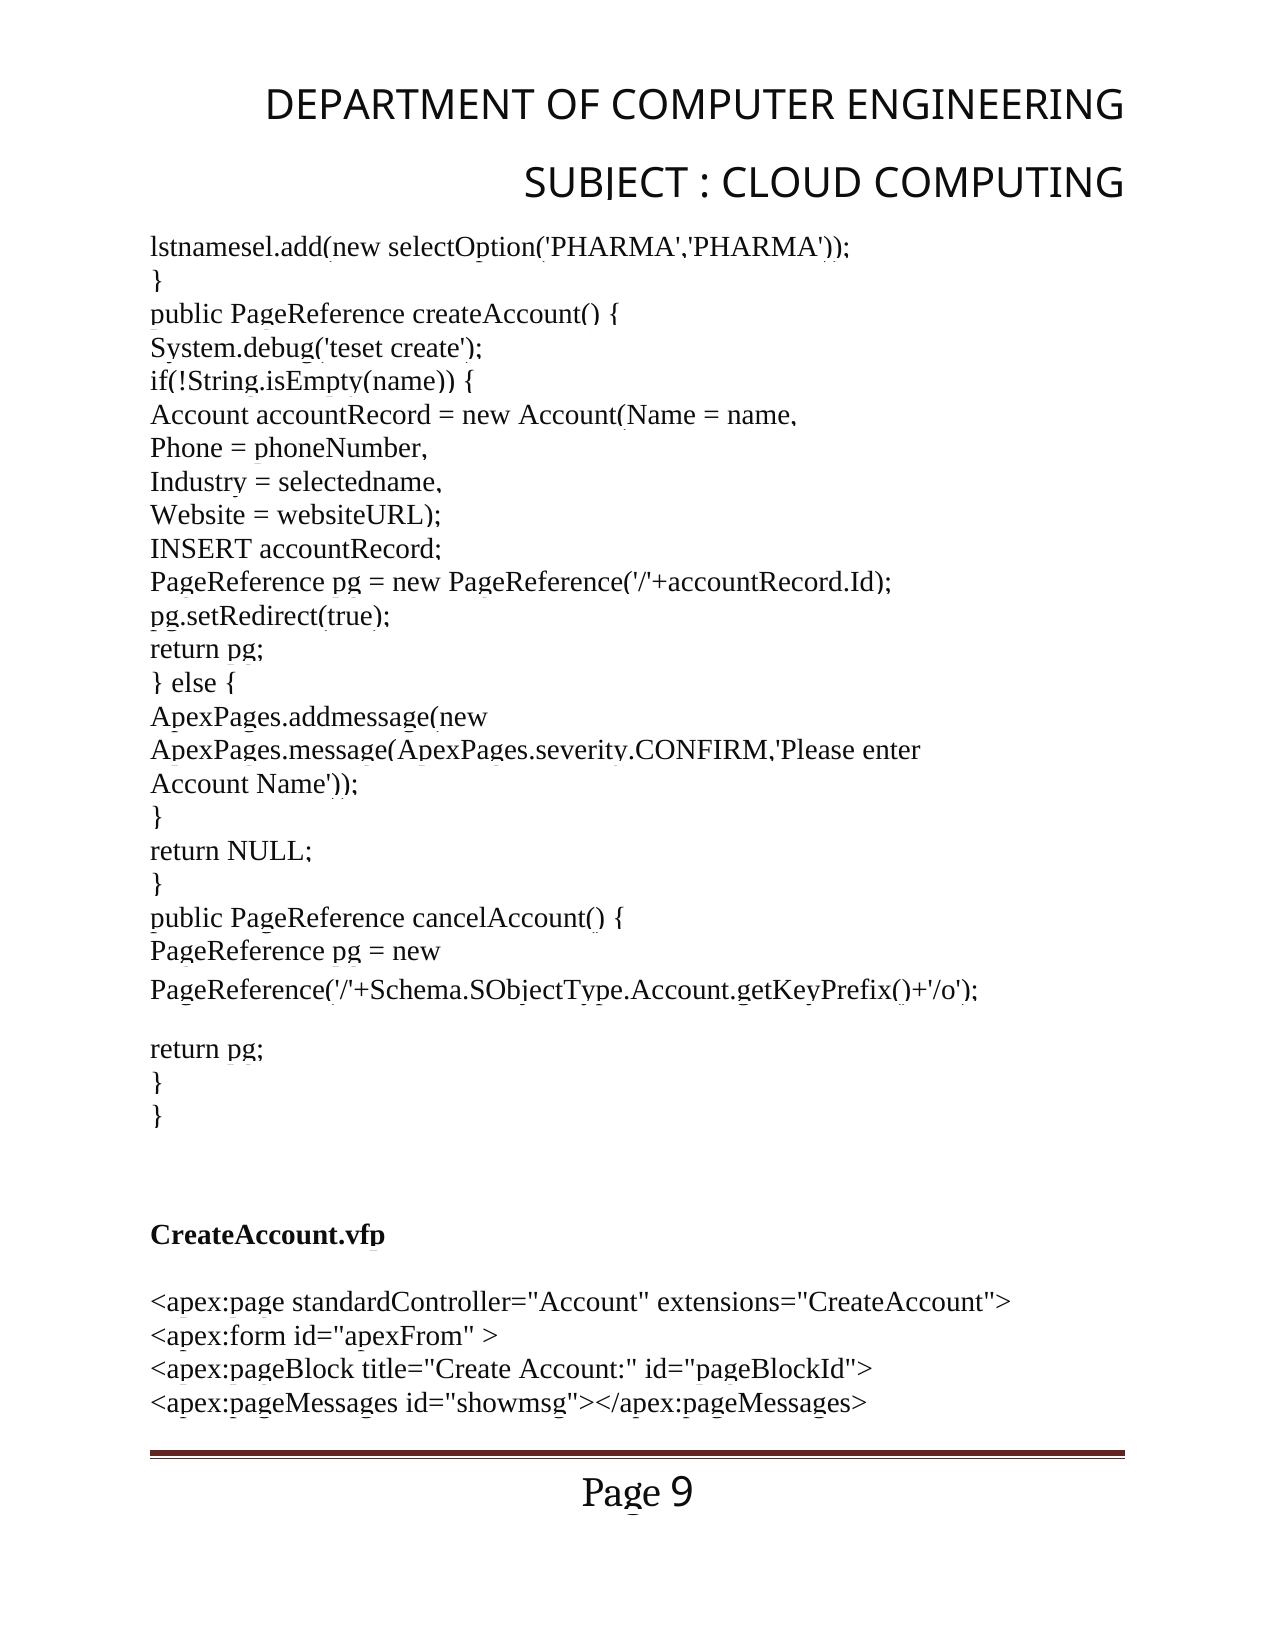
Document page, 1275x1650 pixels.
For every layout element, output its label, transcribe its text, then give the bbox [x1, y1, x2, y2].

text return pg; [150, 1031, 1125, 1065]
text Phone = phoneNumber, [150, 430, 1125, 464]
text return pg; [150, 632, 1125, 665]
text <apex:form id="apexFrom" > [150, 1318, 1125, 1351]
text <apex:page standardController="Account" extensions="CreateAccount"> [150, 1284, 1125, 1318]
text PageReference pg = new PageReference('/'+Schema.SObjectType.Account.getKeyPrefix()+'/o'); [150, 933, 1125, 1006]
text pg.setRedirect(true); [150, 598, 1125, 632]
text System.debug('teset create'); [150, 330, 1125, 363]
text PageReference pg = new PageReference('/'+accountRecord.Id); [150, 564, 1125, 598]
text } [150, 799, 1125, 833]
text Account Name')); [150, 766, 1125, 799]
text } else { [150, 665, 1125, 699]
text CreateAccount.vfp [150, 1217, 1125, 1251]
text if(!String.isEmpty(name)) { [150, 363, 1125, 397]
text public PageReference createAccount() { [150, 296, 1125, 330]
text public PageReference cancelAccount() { [150, 900, 1125, 933]
text Industry = selectedname, [150, 464, 1125, 497]
text return NULL; [150, 833, 1125, 866]
text ApexPages.addmessage(new ApexPages.message(ApexPages.severity.CONFIRM,'Please enter [150, 699, 1125, 766]
text lstnamesel.add(new selectOption('PHARMA','PHARMA')); [150, 229, 1125, 263]
text <apex:pageBlock title="Create Account:" id="pageBlockId"> [150, 1351, 1125, 1385]
text } [150, 263, 1125, 296]
text } [150, 1098, 1125, 1132]
text <apex:pageMessages id="showmsg"></apex:pageMessages> [150, 1385, 1125, 1418]
text } [150, 866, 1125, 900]
text } [150, 1065, 1125, 1098]
text Website = websiteURL); [150, 497, 1125, 531]
text INSERT accountRecord; [150, 531, 1125, 564]
text Account accountRecord = new Account(Name = name, [150, 397, 1125, 430]
